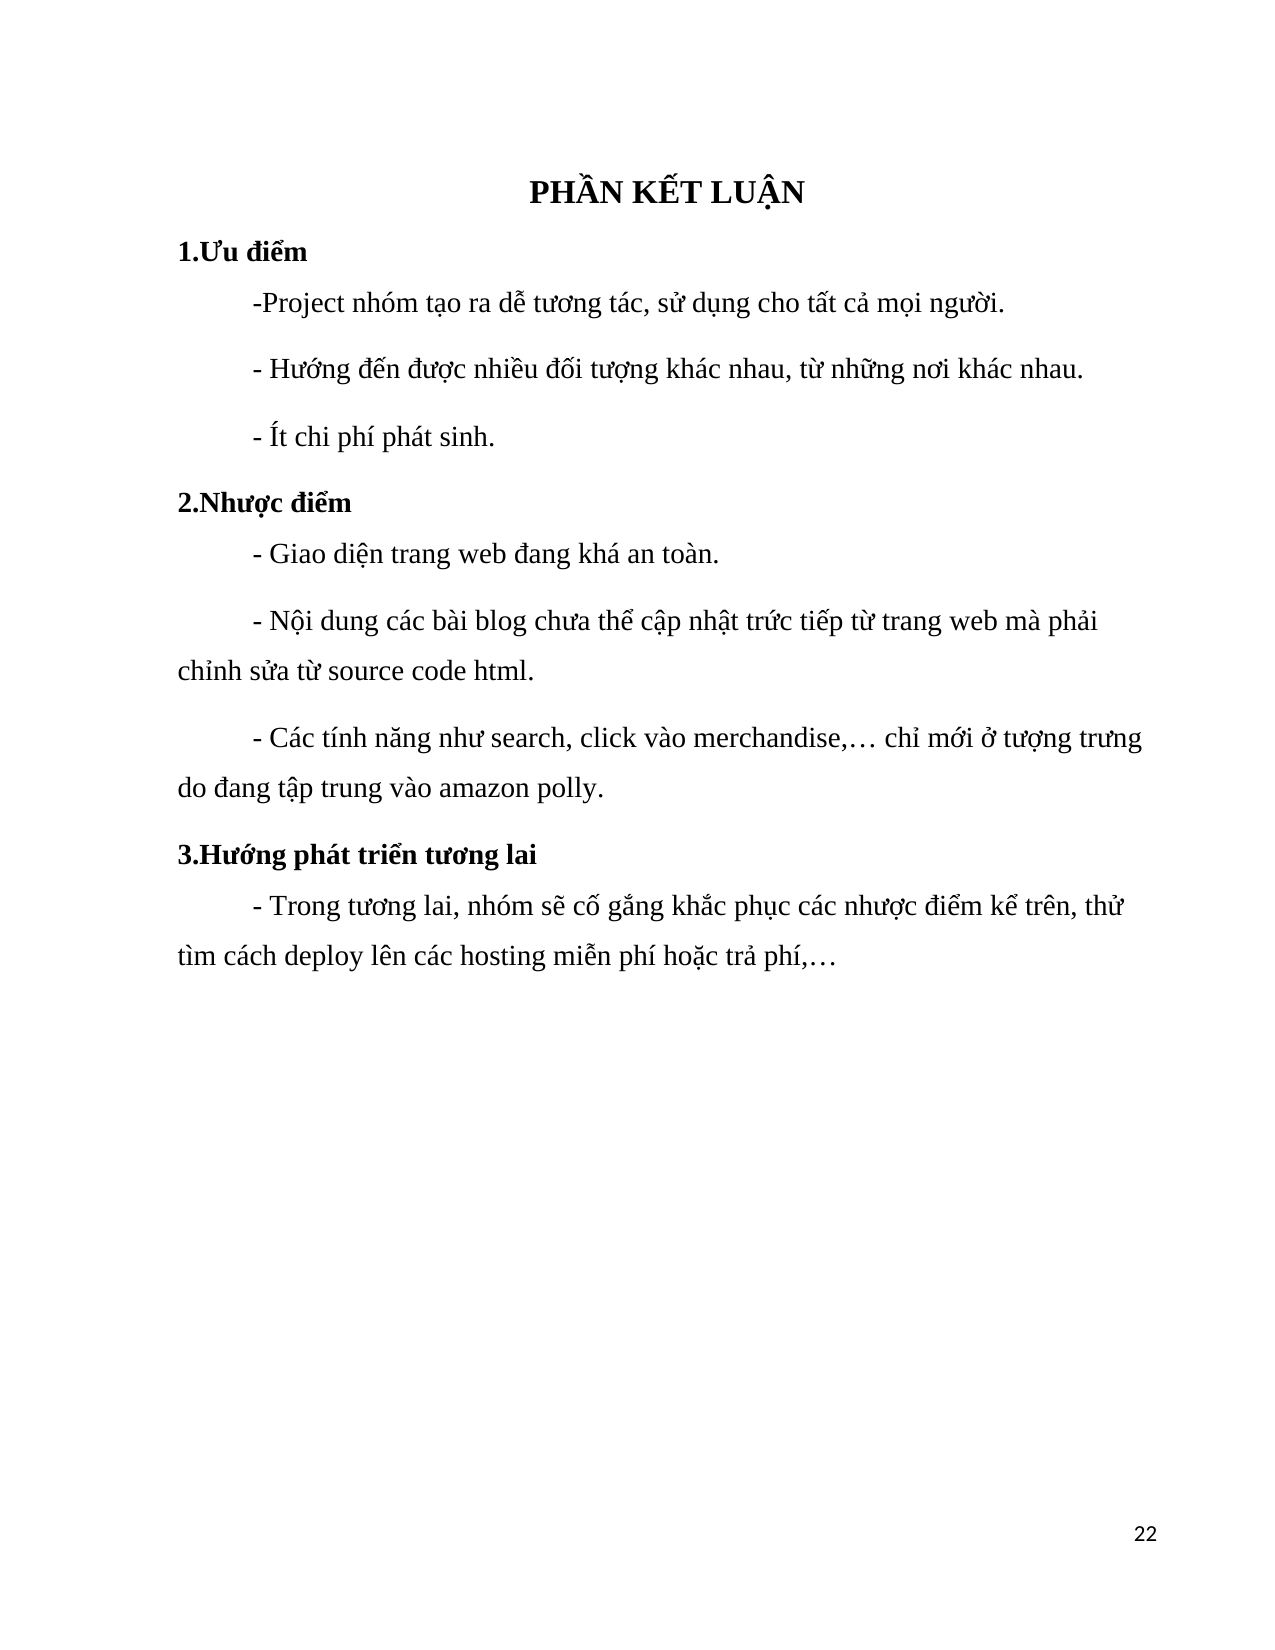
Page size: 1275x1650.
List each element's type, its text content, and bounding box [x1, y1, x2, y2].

text - Nội dung các bài blog chưa thể cập nhật trức tiếp từ trang web mà phải chỉnh sửa từ source code html. [177, 603, 1157, 687]
subtitle PHẦN KẾT LUẬN [177, 173, 1157, 211]
text - Hướng đến được nhiều đối tượng khác nhau, từ những nơi khác nhau. [177, 352, 1157, 385]
subtitle 3.Hướng phát triển tương lai [177, 837, 1157, 871]
text - Các tính năng như search, click vào merchandise,… chỉ mới ở tượng trưng do đang tập trung vào amazon polly. [177, 720, 1157, 804]
text - Ít chi phí phát sinh. [177, 419, 1157, 452]
subtitle 2.Nhược điểm [177, 486, 1157, 519]
subtitle 1.Ưu điểm [177, 234, 1157, 268]
text -Project nhóm tạo ra dễ tương tác, sử dụng cho tất cả mọi người. [177, 285, 1157, 318]
text - Trong tương lai, nhóm sẽ cố gắng khắc phục các nhược điểm kể trên, thử tìm cách deploy lên các hosting miễn phí hoặc trả phí,… [177, 888, 1157, 972]
text - Giao diện trang web đang khá an toàn. [177, 536, 1157, 569]
